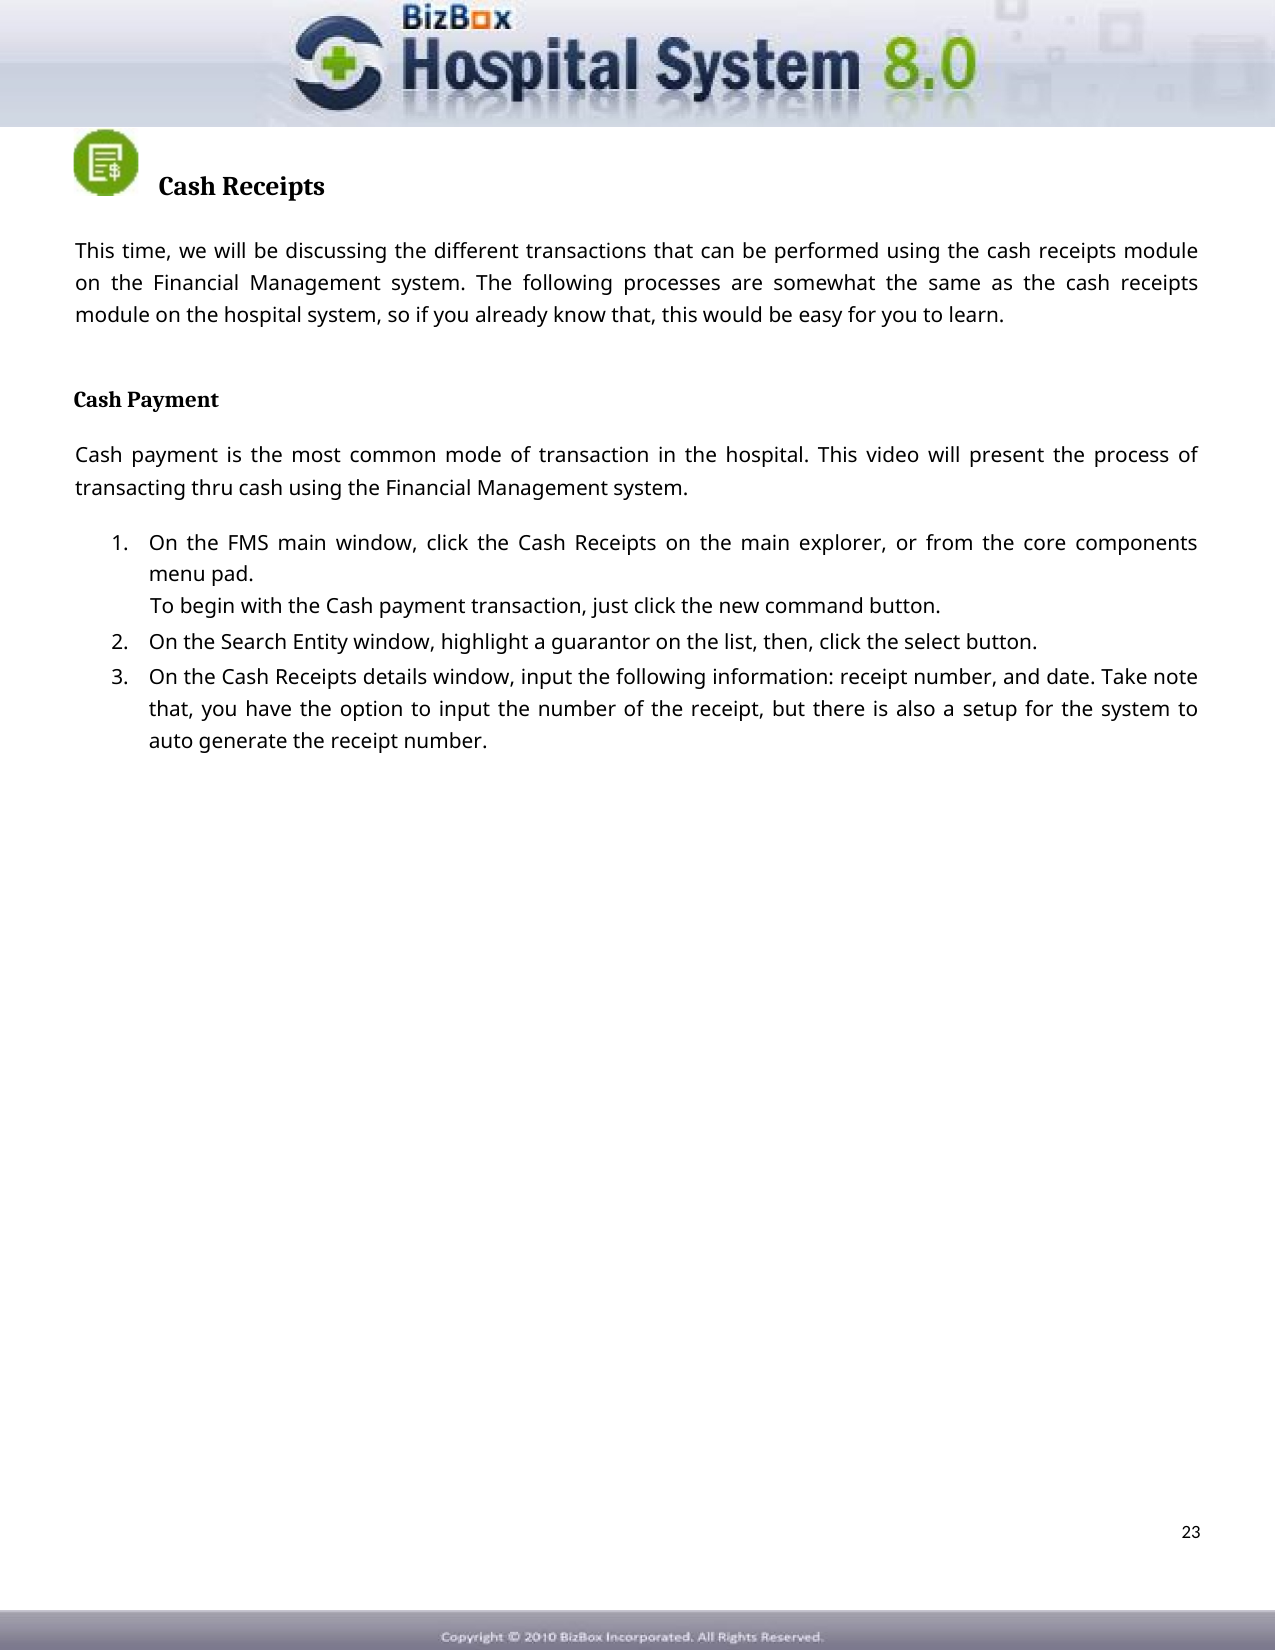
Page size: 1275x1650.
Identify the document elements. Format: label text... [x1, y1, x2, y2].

list On the Cash Receipts details window, input the following information: receipt number, and date. Take note that, you have the option to input the number of the receipt, but there is also a setup for the system to auto generate the receipt number. [111, 662, 1200, 755]
picture [0, 0, 1275, 127]
picture [73, 128, 139, 196]
text This time, we will be discussing the different transactions that can be performed using the cash receipts module on the Financial Management system. The following processes are somewhat the same as the cash receipts module on the hospital system, so if you already know that, this would be easy for you to learn. [75, 236, 1200, 329]
subtitle Cash Receipts [73, 127, 1201, 203]
subtitle Cash Payment [73, 386, 1201, 413]
text To begin with the Cash payment transaction, just click the new command button. [150, 591, 1200, 620]
text Cash payment is the most common mode of transaction in the hospital. This video will present the process of transacting thru cash using the Financial Management system. [75, 441, 1200, 501]
list On the FMS main window, click the Cash Receipts on the main explorer, or from the core components menu pad. [111, 528, 1200, 588]
list On the Search Entity window, highlight a guarantor on the list, then, click the select button. [111, 627, 1200, 655]
picture [0, 1609, 1275, 1650]
